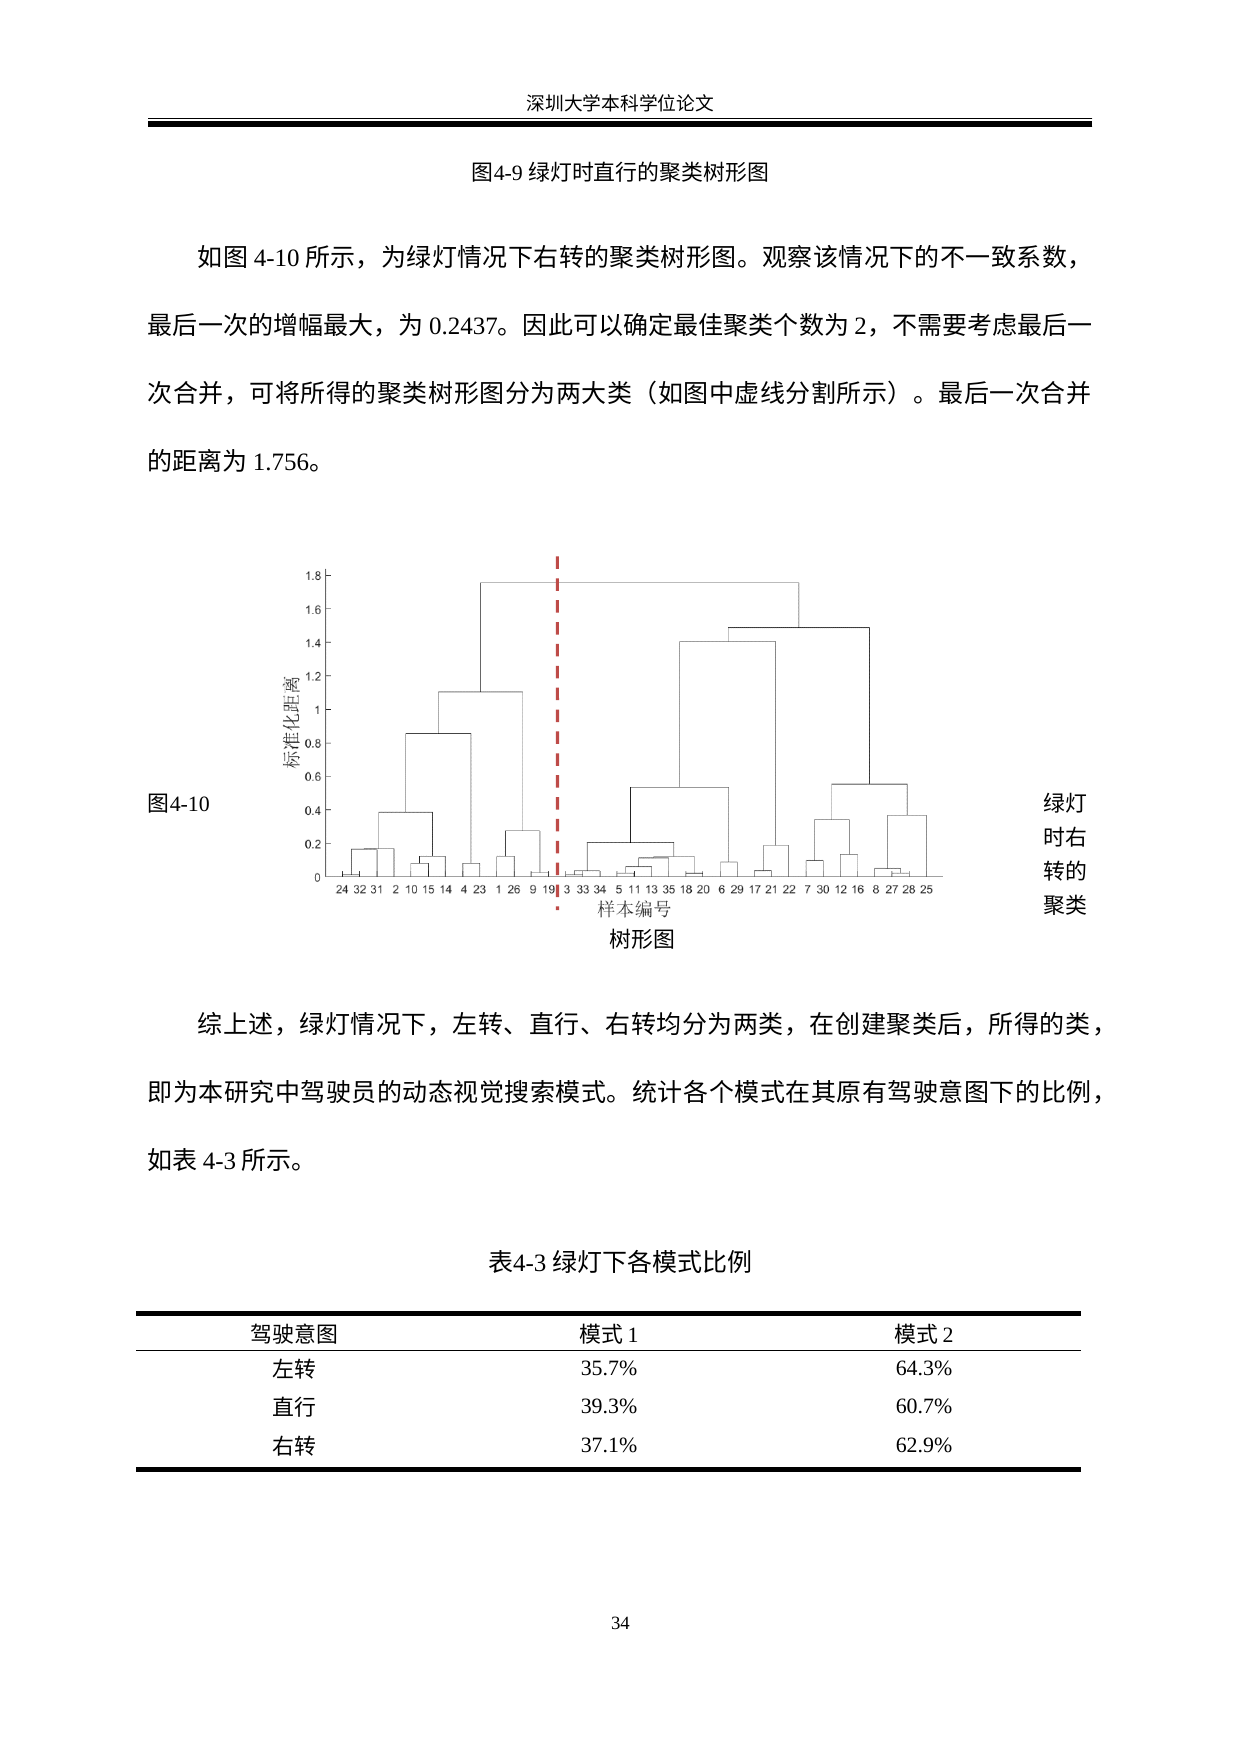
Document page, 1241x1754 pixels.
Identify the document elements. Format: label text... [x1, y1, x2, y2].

table_cell 35.7% [451, 1351, 766, 1389]
subtitle 绿灯时右转的聚类树形图 [148, 785, 1092, 954]
table_header 模式1 [451, 1316, 766, 1350]
table_cell 37.1% [451, 1428, 766, 1467]
table_header 驾驶意图 [136, 1316, 451, 1350]
table_cell 右转 [136, 1428, 451, 1467]
table_cell 60.7% [766, 1389, 1081, 1428]
table_cell 62.9% [766, 1428, 1081, 1467]
table_cell 左转 [136, 1351, 451, 1389]
table_cell 直行 [136, 1389, 451, 1428]
text 综上述，绿灯情况下，左转、直行、右转均分为两类，在创建聚类后，所得的类，即为本研究中驾驶员的动态视觉搜索模式。统计各个模式在其原有驾驶意图下的比例，如表4-3所示。 [148, 988, 1092, 1192]
table_header 模式2 [766, 1316, 1081, 1350]
subtitle 绿灯时直行的聚类树形图 [148, 154, 1092, 188]
text 如图4-10所示，为绿灯情况下右转的聚类树形图。观察该情况下的不一致系数，最后一次的增幅最大，为0.2437。因此可以确定最佳聚类个数为2，不需要考虑最后一次合并，可将所得的聚类树形图分为两大类（如图中虚线分割所示）。最后一次合并的距离为1.756。 [148, 222, 1092, 493]
table_cell 64.3% [766, 1351, 1081, 1389]
subtitle 绿灯下各模式比例 [148, 1226, 1092, 1294]
picture [221, 539, 1019, 920]
table_cell 39.3% [451, 1389, 766, 1428]
